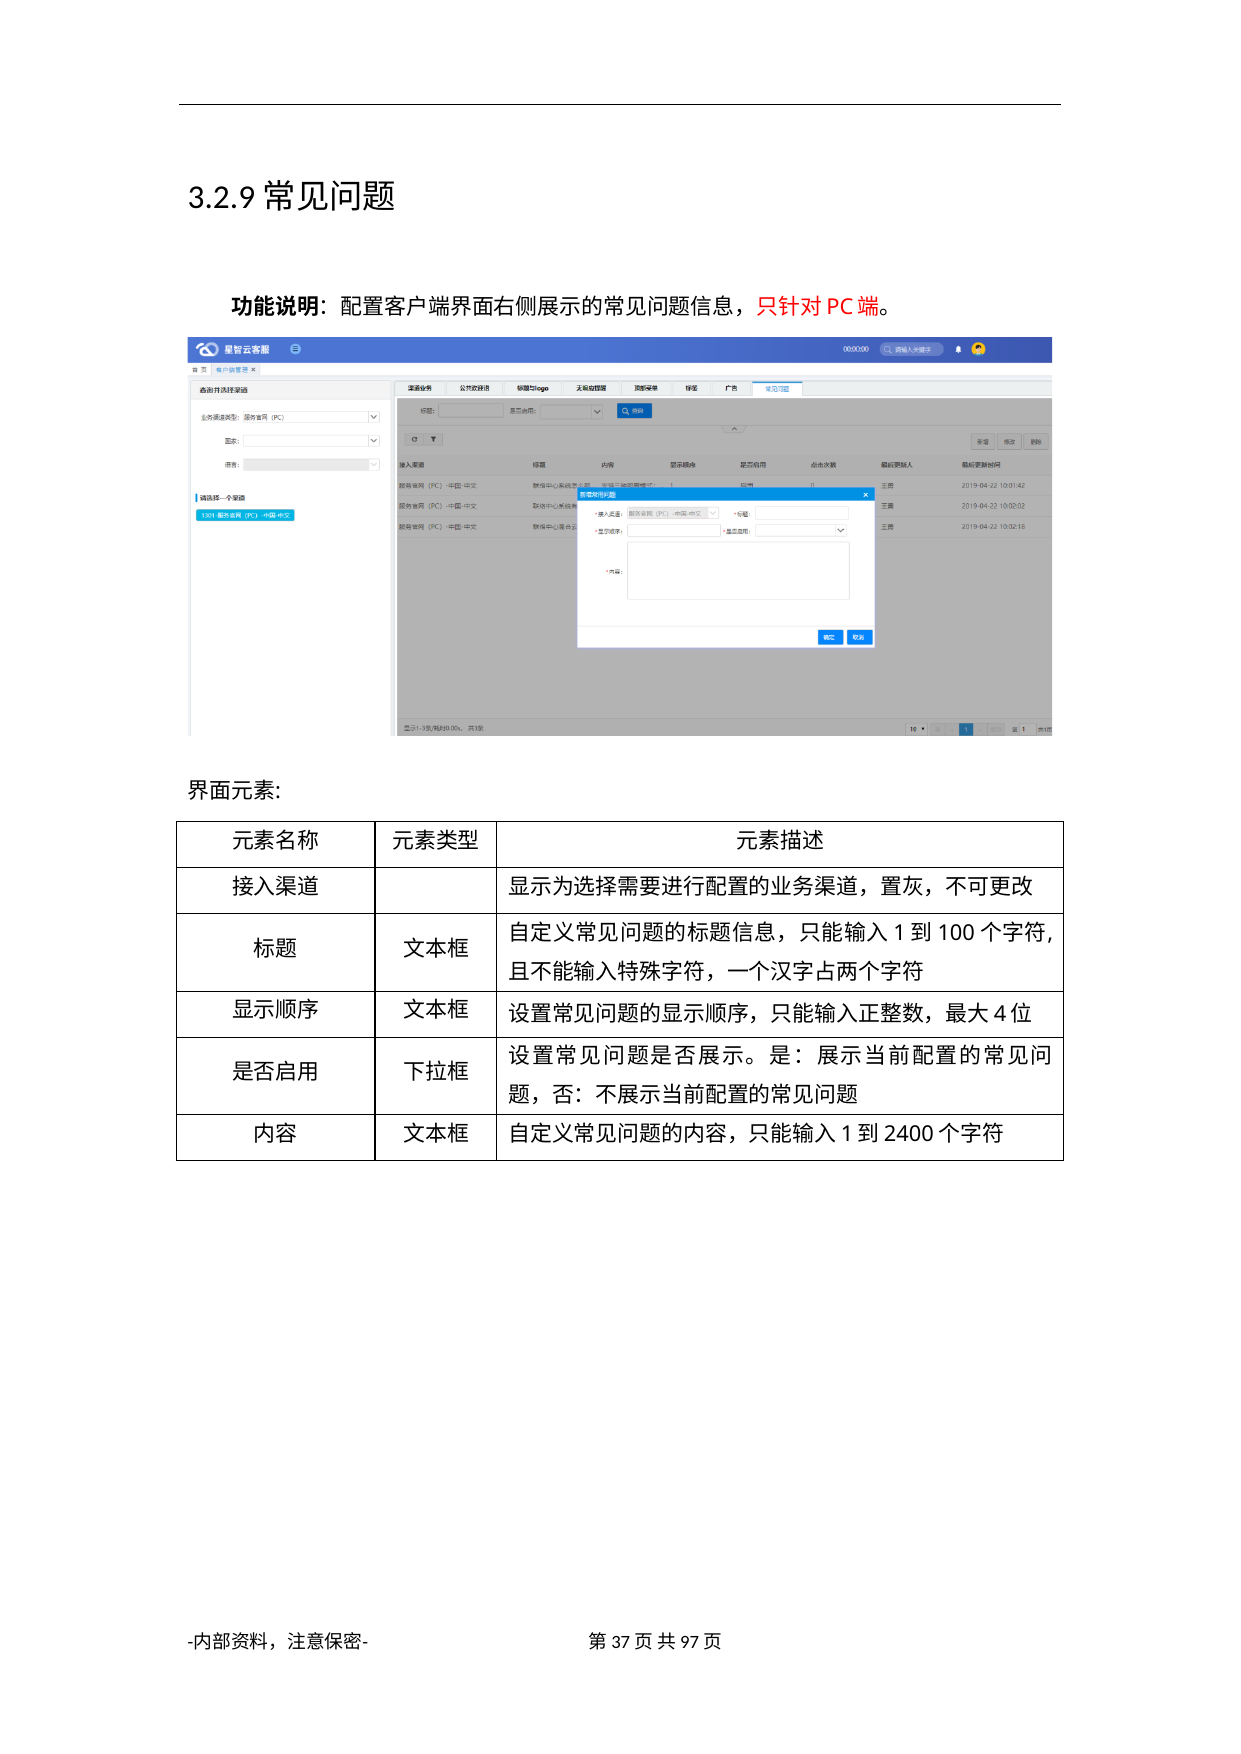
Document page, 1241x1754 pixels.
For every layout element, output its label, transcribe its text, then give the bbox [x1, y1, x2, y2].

table_cell [376, 868, 496, 913]
text 界面元素: [187, 773, 1053, 805]
table_cell 自定义常见问题的标题信息，只能输入1到100个字符,且不能输入特殊字符，一个汉字占两个字符 [497, 914, 1063, 991]
table_cell 自定义常见问题的内容，只能输入1到2400个字符 [497, 1115, 1063, 1160]
table_cell 显示顺序 [177, 992, 374, 1037]
picture [187, 337, 1053, 736]
text 功能说明：配置客户端界面右侧展示的常见问题信息，只针对PC端。 [187, 289, 1053, 321]
table_header 元素类型 [376, 822, 496, 867]
table_cell 设置常见问题的显示顺序，只能输入正整数，最大4位 [497, 992, 1063, 1037]
table_cell 是否启用 [177, 1038, 374, 1114]
table_cell 文本框 [376, 1115, 496, 1160]
table_cell 设置常见问题是否展示。是：展示当前配置的常见问题，否：不展示当前配置的常见问题 [497, 1038, 1063, 1114]
table_cell 显示为选择需要进行配置的业务渠道，置灰，不可更改 [497, 868, 1063, 913]
subtitle 3.2.9 常见问题 [187, 162, 1053, 227]
table_cell 标题 [177, 914, 374, 991]
table_cell 文本框 [376, 914, 496, 991]
table_cell 接入渠道 [177, 868, 374, 913]
table_cell 内容 [177, 1115, 374, 1160]
table_cell 下拉框 [376, 1038, 496, 1114]
table_header 元素名称 [177, 822, 374, 867]
table_cell 文本框 [376, 992, 496, 1037]
table_header 元素描述 [497, 822, 1063, 867]
